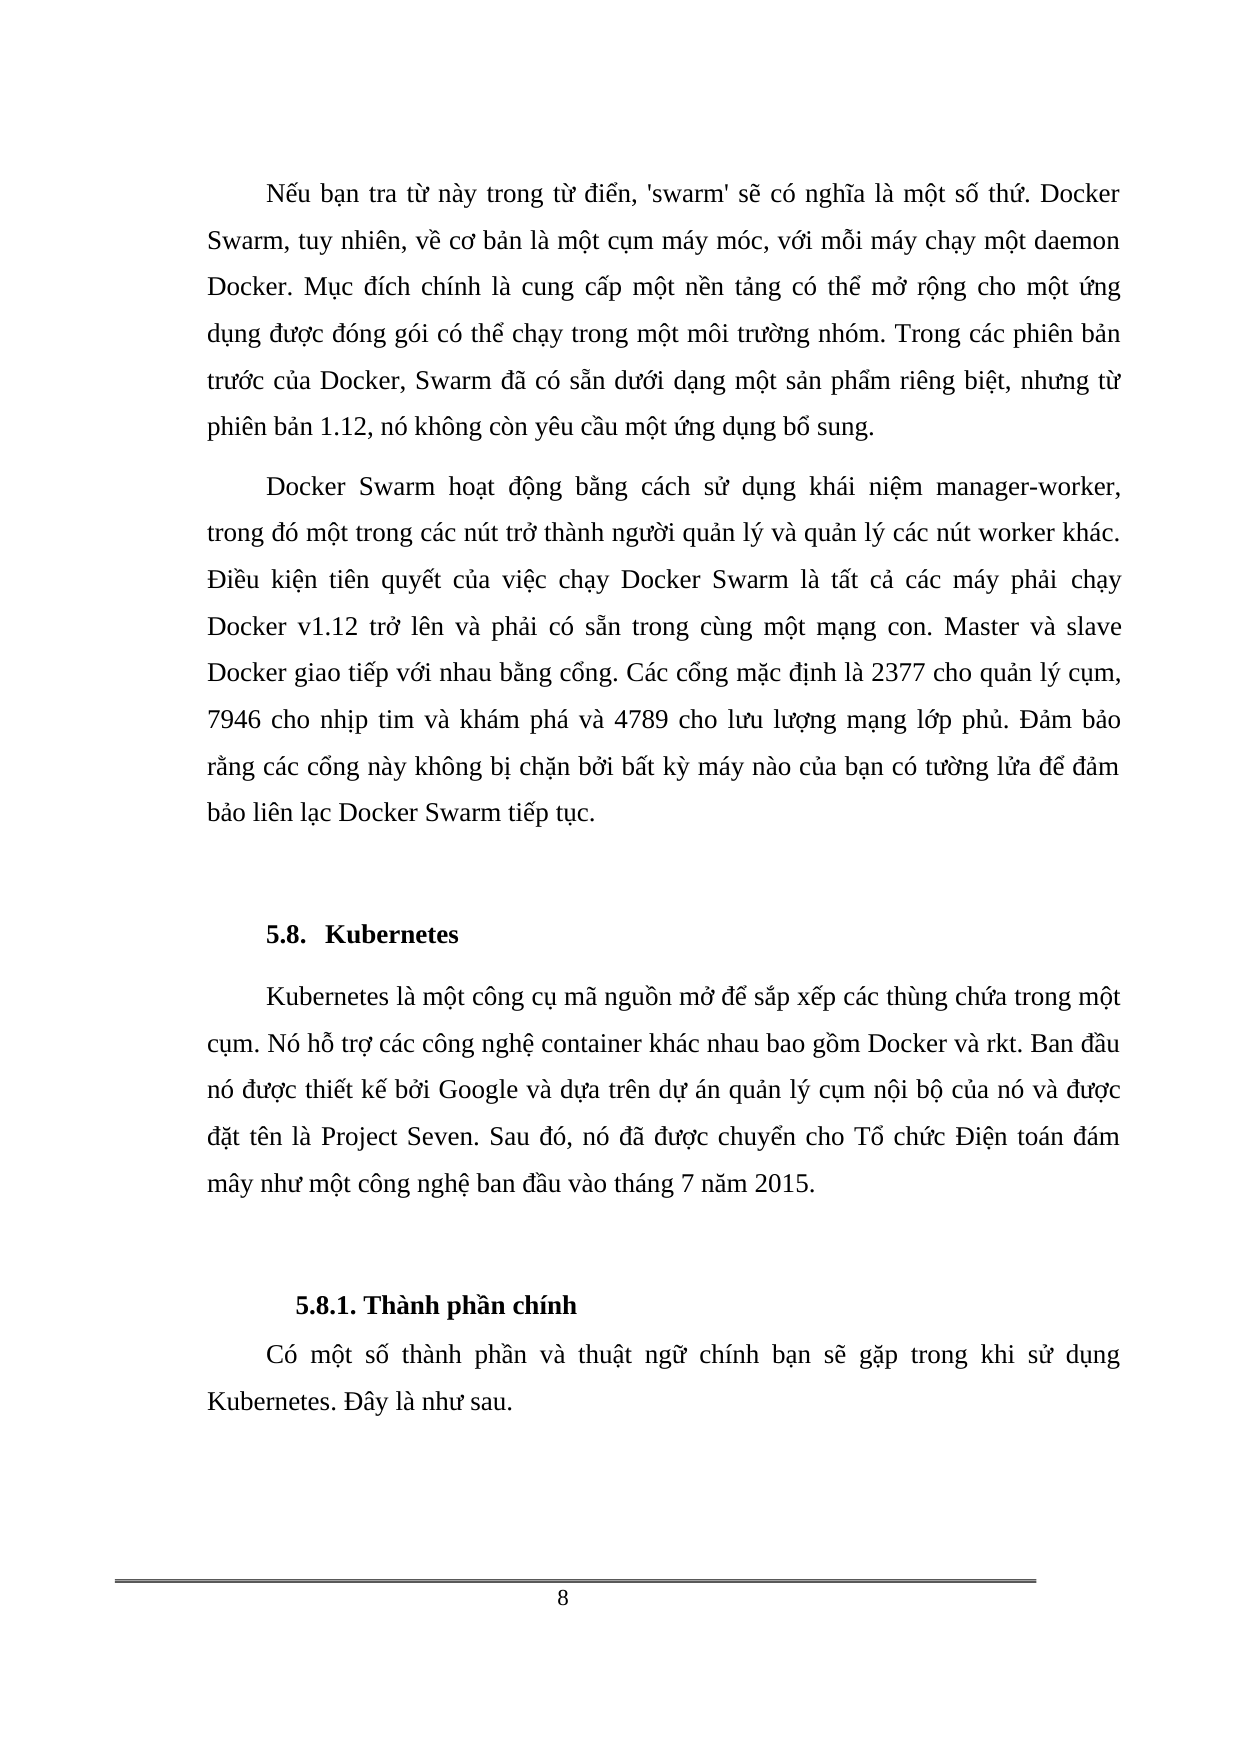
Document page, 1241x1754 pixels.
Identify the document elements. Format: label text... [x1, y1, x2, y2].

text Kubernetes là một công cụ mã nguồn mở để sắp xếp các thùng chứa trong một cụm. Nó hỗ trợ các công nghệ container khác nhau bao gồm Docker và rkt. Ban đầu nó được thiết kế bởi Google và dựa trên dự án quản lý cụm nội bộ của nó và được đặt tên là Project Seven. Sau đó, nó đã được chuyển cho Tổ chức Điện toán đám mây như một công nghệ ban đầu vào tháng 7 năm 2015. [207, 980, 1122, 1198]
text Nếu bạn tra từ này trong từ điển, 'swarm' sẽ có nghĩa là một số thứ. Docker Swarm, tuy nhiên, về cơ bản là một cụm máy móc, với mỗi máy chạy một daemon Docker. Mục đích chính là cung cấp một nền tảng có thể mở rộng cho một ứng dụng được đóng gói có thể chạy trong một môi trường nhóm. Trong các phiên bản trước của Docker, Swarm đã có sẵn dưới dạng một sản phẩm riêng biệt, nhưng từ phiên bản 1.12, nó không còn yêu cầu một ứng dụng bổ sung. [207, 177, 1122, 442]
text Docker Swarm hoạt động bằng cách sử dụng khái niệm manager-worker, trong đó một trong các nút trở thành người quản lý và quản lý các nút worker khác. Điều kiện tiên quyết của việc chạy Docker Swarm là tất cả các máy phải chạy Docker v1.12 trở lên và phải có sẵn trong cùng một mạng con. Master và slave Docker giao tiếp với nhau bằng cổng. Các cổng mặc định là 2377 cho quản lý cụm, 7946 cho nhịp tim và khám phá và 4789 cho lưu lượng mạng lớp phủ. Đảm bảo rằng các cổng này không bị chặn bởi bất kỳ máy nào của bạn có tường lửa để đảm bảo liên lạc Docker Swarm tiếp tục. [207, 470, 1122, 827]
text Có một số thành phần và thuật ngữ chính bạn sẽ gặp trong khi sử dụng Kubernetes. Đây là như sau. [207, 1338, 1122, 1416]
subtitle Kubernetes [207, 918, 1122, 949]
subtitle 5.8.1. Thành phần chính [207, 1289, 1122, 1320]
